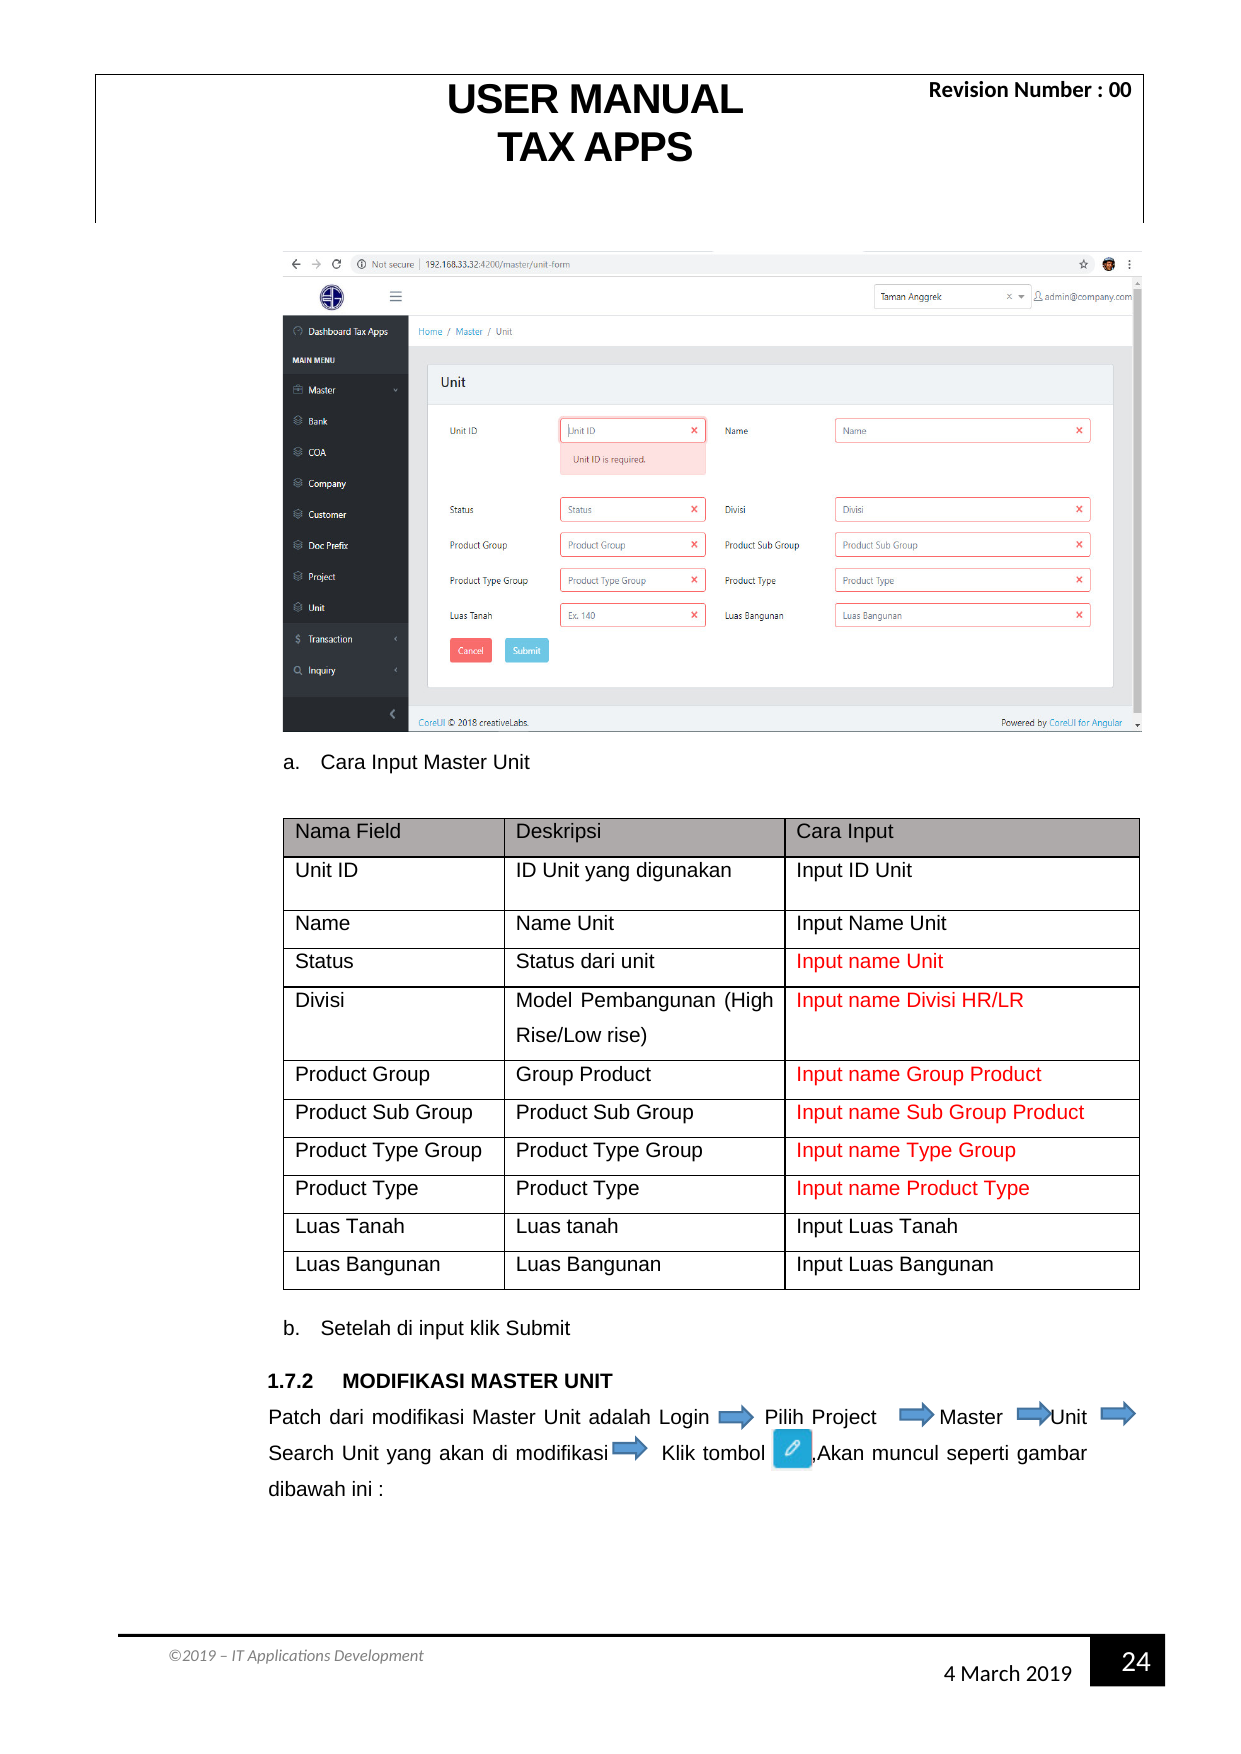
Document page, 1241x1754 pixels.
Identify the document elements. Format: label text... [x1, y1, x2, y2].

table_cell Input ID Unit [786, 858, 1139, 910]
list Setelah di input klik Submit [283, 1316, 1090, 1340]
table_cell Divisi [284, 988, 504, 1060]
table_cell Product Sub Group [284, 1100, 504, 1137]
picture [771, 1429, 813, 1471]
table_cell Input name Type Group [786, 1138, 1139, 1175]
table_cell Status [284, 949, 504, 986]
table_cell Input name Group Product [786, 1061, 1139, 1098]
table_cell Product Group [284, 1061, 504, 1098]
table_cell Luas Bangunan [505, 1252, 784, 1289]
table_cell Luas Bangunan [284, 1252, 504, 1289]
picture [282, 251, 1142, 732]
table_cell Product Sub Group [505, 1100, 784, 1137]
table_cell Input name Sub Group Product [786, 1100, 1139, 1137]
table_cell Input Name Unit [786, 911, 1139, 948]
table_cell Product Type Group [505, 1138, 784, 1175]
text Patch dari modifikasi Master Unit adalah Login Pilih Project Master Unit Search Unit yang akan di modifikasi Klik tombol ,Akan muncul seperti gambar dibawah ini : [268, 1404, 1090, 1500]
table_cell Luas tanah [505, 1214, 784, 1251]
table_cell Group Product [505, 1061, 784, 1098]
table_cell Input Luas Bangunan [786, 1252, 1139, 1289]
subtitle MODIFIKASI MASTER UNIT [267, 1369, 1090, 1393]
table_cell Product Type [284, 1176, 504, 1213]
table_cell Name [284, 911, 504, 948]
list Cara Input Master Unit [283, 750, 1090, 774]
table_cell Input Luas Tanah [786, 1214, 1139, 1251]
table_cell Unit ID [284, 858, 504, 910]
table_cell Product Type Group [284, 1138, 504, 1175]
table_cell Name Unit [505, 911, 784, 948]
table_cell Status dari unit [505, 949, 784, 986]
table_cell Product Type [505, 1176, 784, 1213]
table_header Cara Input [786, 819, 1139, 856]
table_cell Input name Divisi HR/LR [786, 988, 1139, 1060]
table_header Nama Field [284, 819, 504, 856]
table_cell ID Unit yang digunakan [505, 858, 784, 910]
table_cell Model Pembangunan (High Rise/Low rise) [505, 988, 784, 1060]
table_cell Luas Tanah [284, 1214, 504, 1251]
table_cell Input name Unit [786, 949, 1139, 986]
table_header Deskripsi [505, 819, 784, 856]
table_cell Input name Product Type [786, 1176, 1139, 1213]
